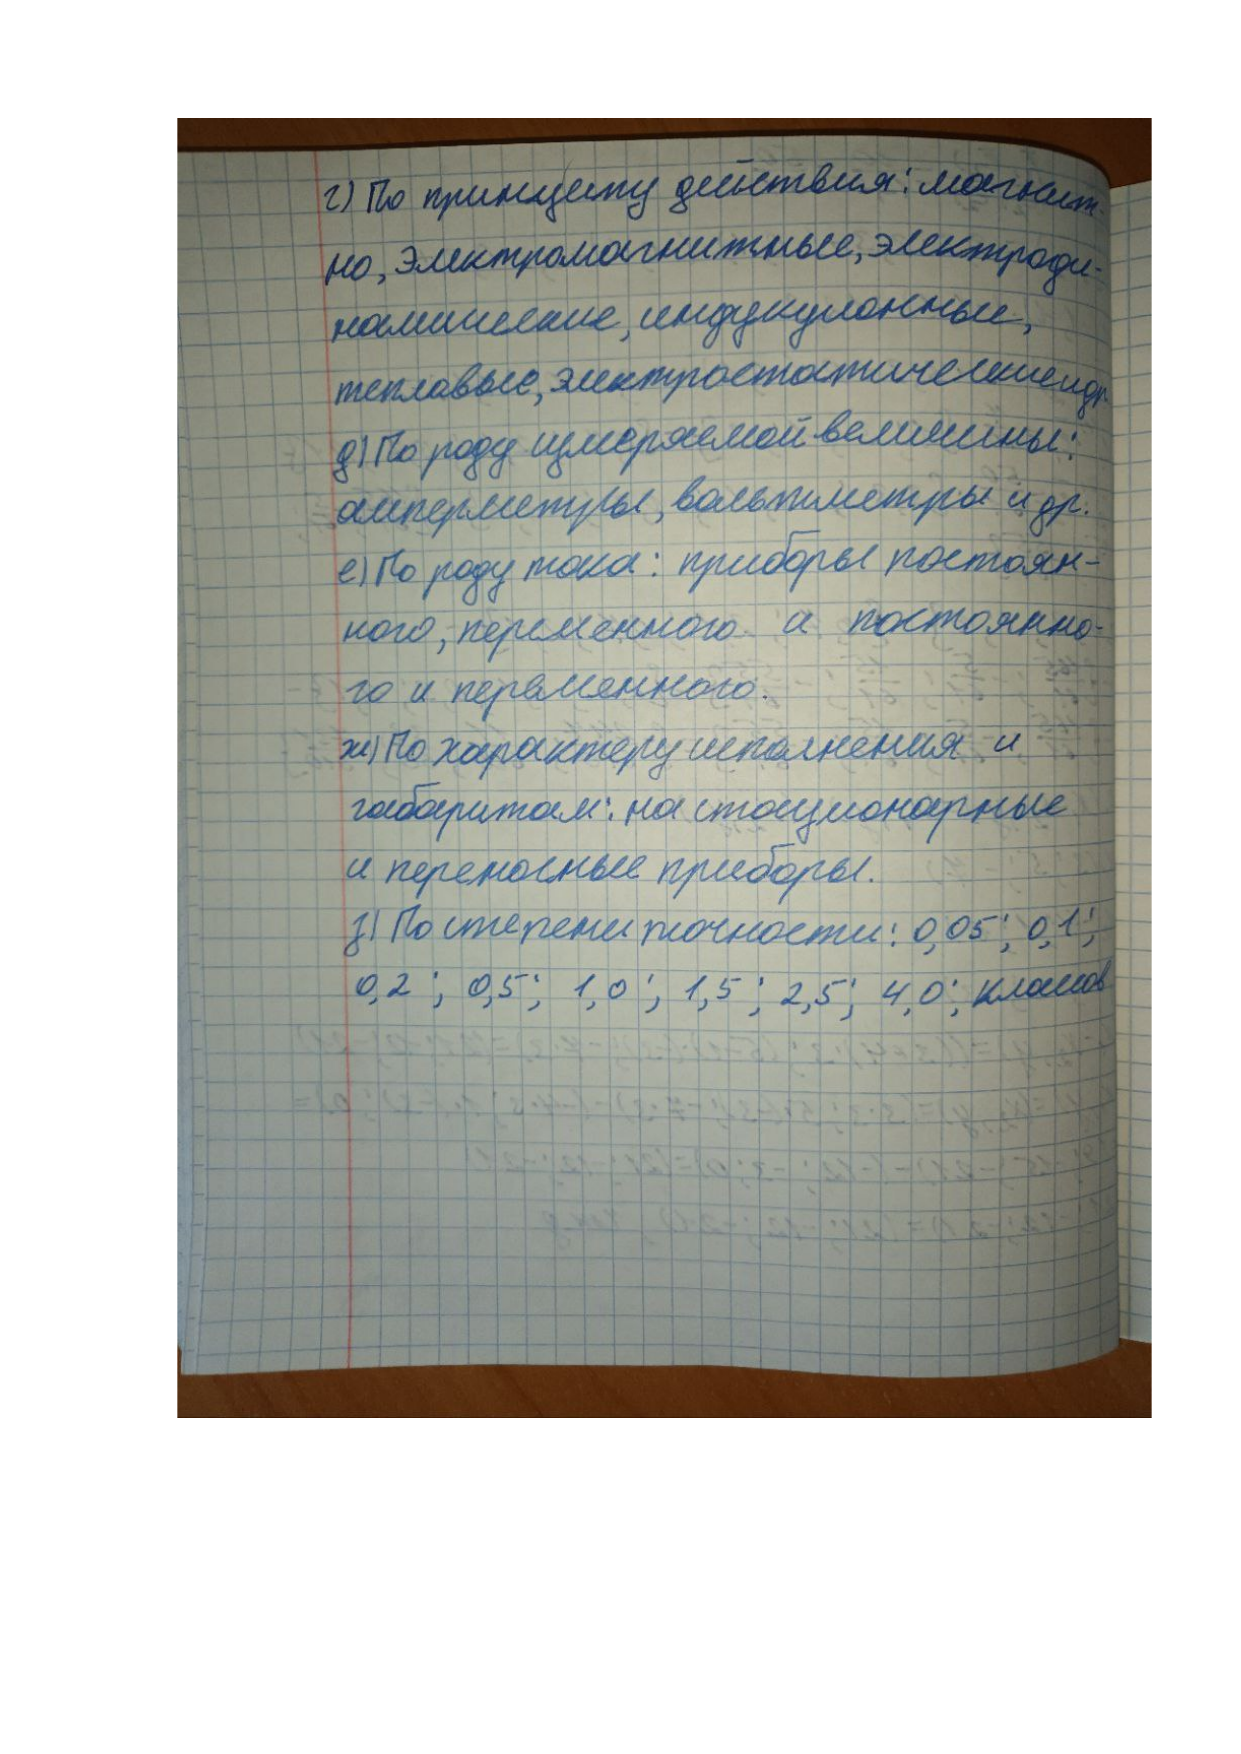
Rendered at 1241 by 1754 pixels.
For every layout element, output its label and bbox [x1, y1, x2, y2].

picture [177, 118, 1152, 1418]
